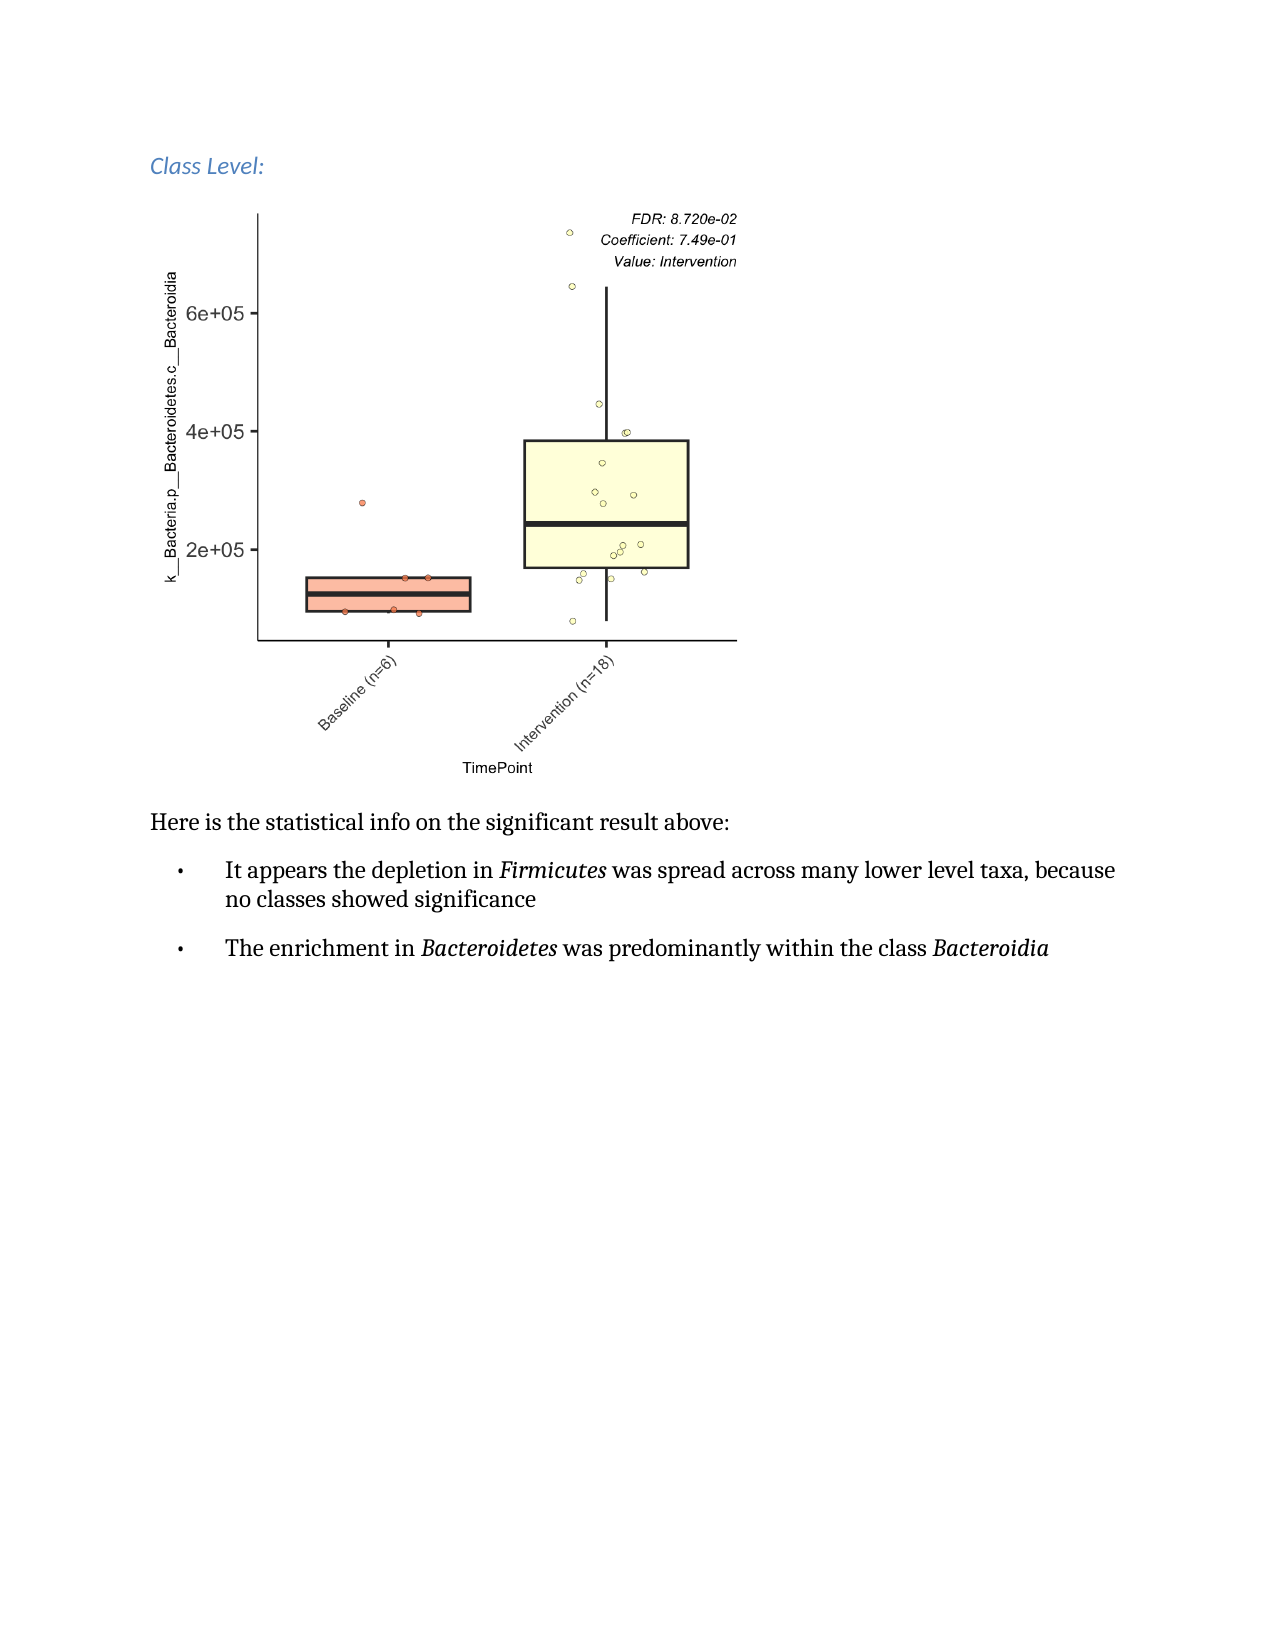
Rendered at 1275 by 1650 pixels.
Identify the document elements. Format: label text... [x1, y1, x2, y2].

list It appears the depletion in Firmicutes was spread across many lower level taxa, because no classes showed significance [175, 856, 1125, 913]
list The enrichment in Bacteroidetes was predominantly within the class Bacteroidia [175, 934, 1125, 963]
picture [150, 199, 750, 790]
text Here is the statistical info on the significant result above: [150, 808, 1125, 837]
subtitle Class Level: [150, 150, 1125, 181]
